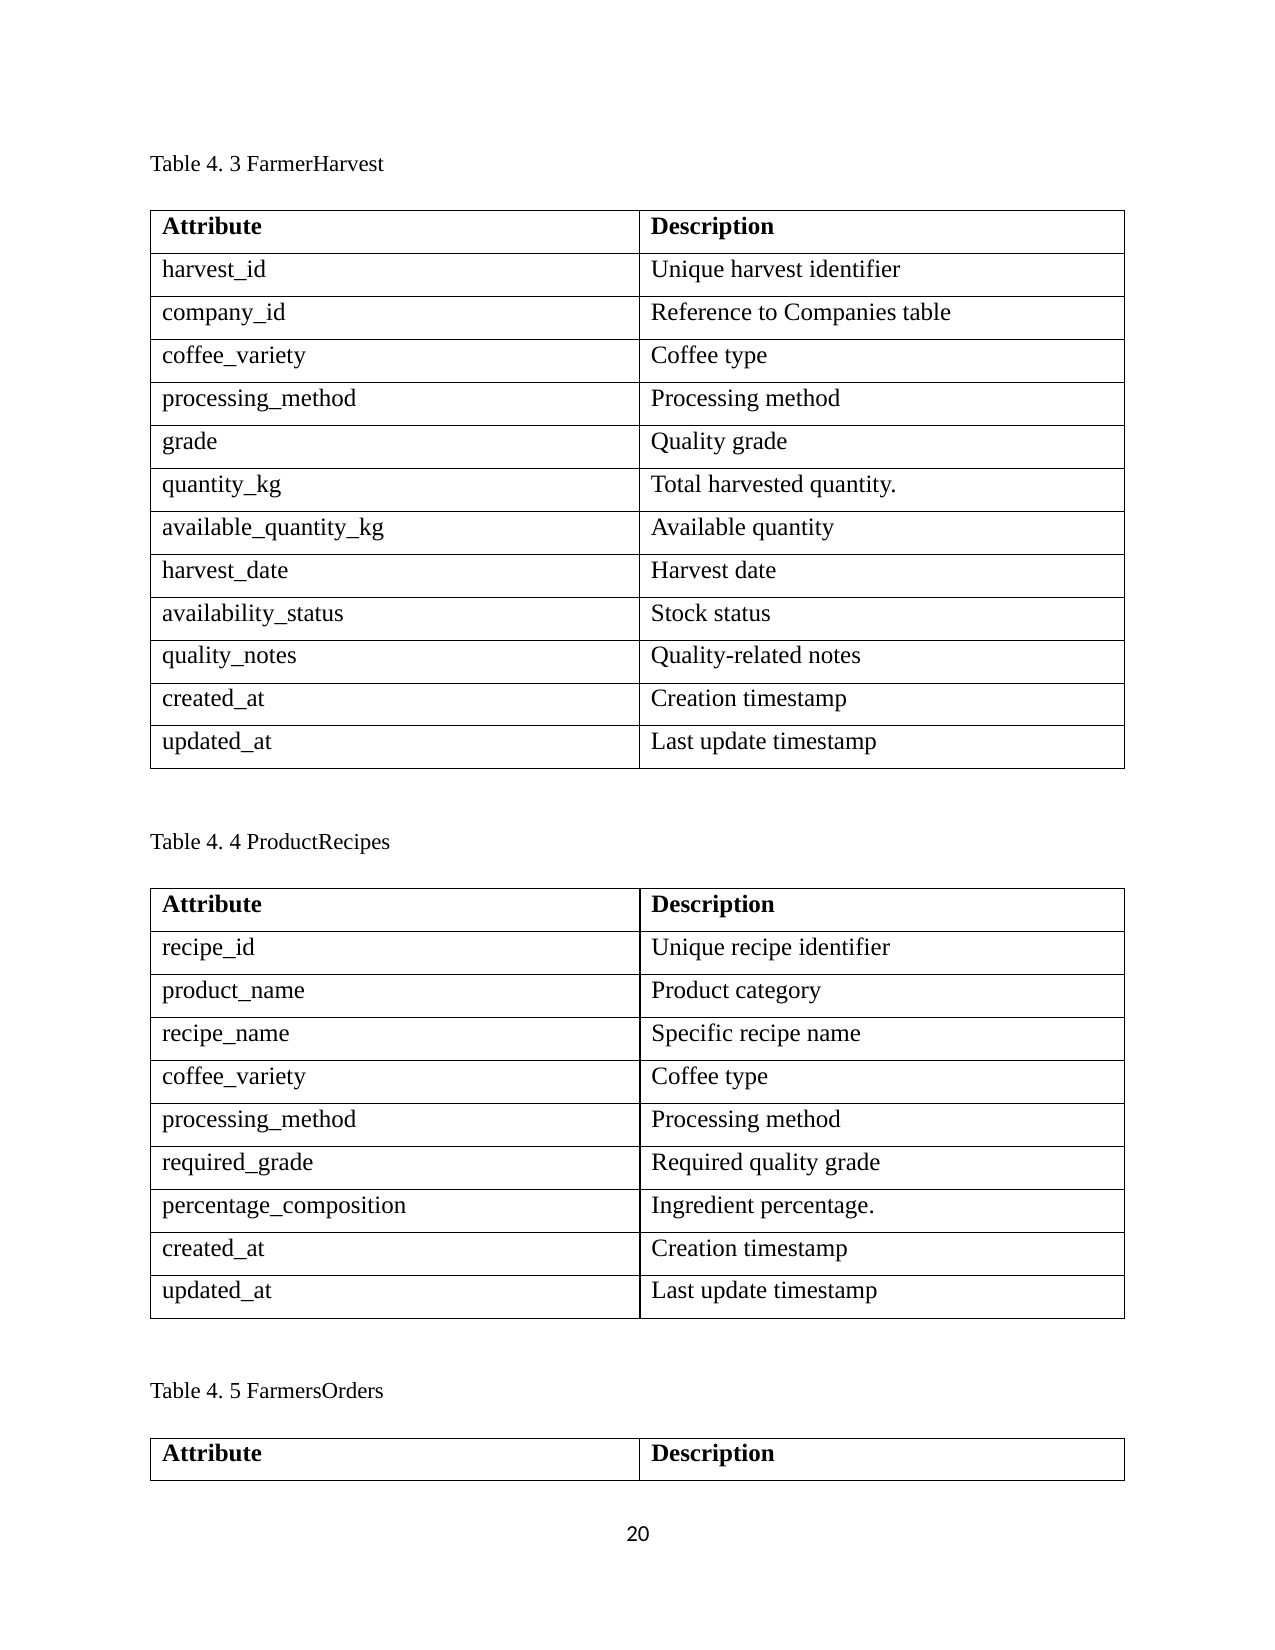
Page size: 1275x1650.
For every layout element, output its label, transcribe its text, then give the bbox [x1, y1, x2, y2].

table_header Attribute [151, 211, 639, 253]
table_cell Specific recipe name [641, 1018, 1124, 1060]
table_cell Last update timestamp [640, 726, 1124, 768]
table_cell Processing method [641, 1104, 1124, 1146]
table_cell company_id [151, 297, 639, 339]
table_cell Coffee type [641, 1061, 1124, 1103]
table_cell created_at [151, 1233, 639, 1274]
table_cell Creation timestamp [640, 684, 1124, 725]
table_cell created_at [151, 684, 639, 725]
text Table 4. 4 ProductRecipes [150, 828, 1125, 854]
table_cell product_name [151, 975, 639, 1017]
table_cell Total harvested quantity. [640, 469, 1124, 511]
table_cell Reference to Companies table [640, 297, 1124, 339]
table_cell harvest_date [151, 555, 639, 597]
table_cell Quality grade [640, 426, 1124, 468]
table_cell available_quantity_kg [151, 512, 639, 554]
table_header Attribute [151, 889, 639, 931]
table_cell updated_at [151, 726, 639, 768]
table_cell updated_at [151, 1276, 639, 1317]
table_cell recipe_id [151, 932, 639, 974]
table_cell percentage_composition [151, 1190, 639, 1232]
table_cell Unique harvest identifier [640, 254, 1124, 296]
text Table 4. 5 FarmersOrders [150, 1377, 1125, 1403]
table_cell Coffee type [640, 340, 1124, 382]
table_cell coffee_variety [151, 1061, 639, 1103]
table_cell Quality-related notes [640, 641, 1124, 682]
table_header Attribute [151, 1439, 639, 1480]
table_cell processing_method [151, 1104, 639, 1146]
table_cell Unique recipe identifier [641, 932, 1124, 974]
text Table 4. 3 FarmerHarvest [150, 150, 1125, 176]
table_cell Harvest date [640, 555, 1124, 597]
table_header Description [641, 889, 1124, 931]
table_cell Creation timestamp [641, 1233, 1124, 1274]
table_header Description [640, 211, 1124, 253]
table_cell Product category [641, 975, 1124, 1017]
table_cell processing_method [151, 383, 639, 425]
table_cell Last update timestamp [641, 1276, 1124, 1317]
table_header Description [640, 1439, 1124, 1480]
table_cell Stock status [640, 598, 1124, 639]
table_cell harvest_id [151, 254, 639, 296]
table_cell quality_notes [151, 641, 639, 682]
table_cell availability_status [151, 598, 639, 639]
table_cell Required quality grade [641, 1147, 1124, 1189]
table_cell Processing method [640, 383, 1124, 425]
table_cell recipe_name [151, 1018, 639, 1060]
table_cell quantity_kg [151, 469, 639, 511]
table_cell Available quantity [640, 512, 1124, 554]
table_cell Ingredient percentage. [641, 1190, 1124, 1232]
table_cell coffee_variety [151, 340, 639, 382]
table_cell grade [151, 426, 639, 468]
table_cell required_grade [151, 1147, 639, 1189]
